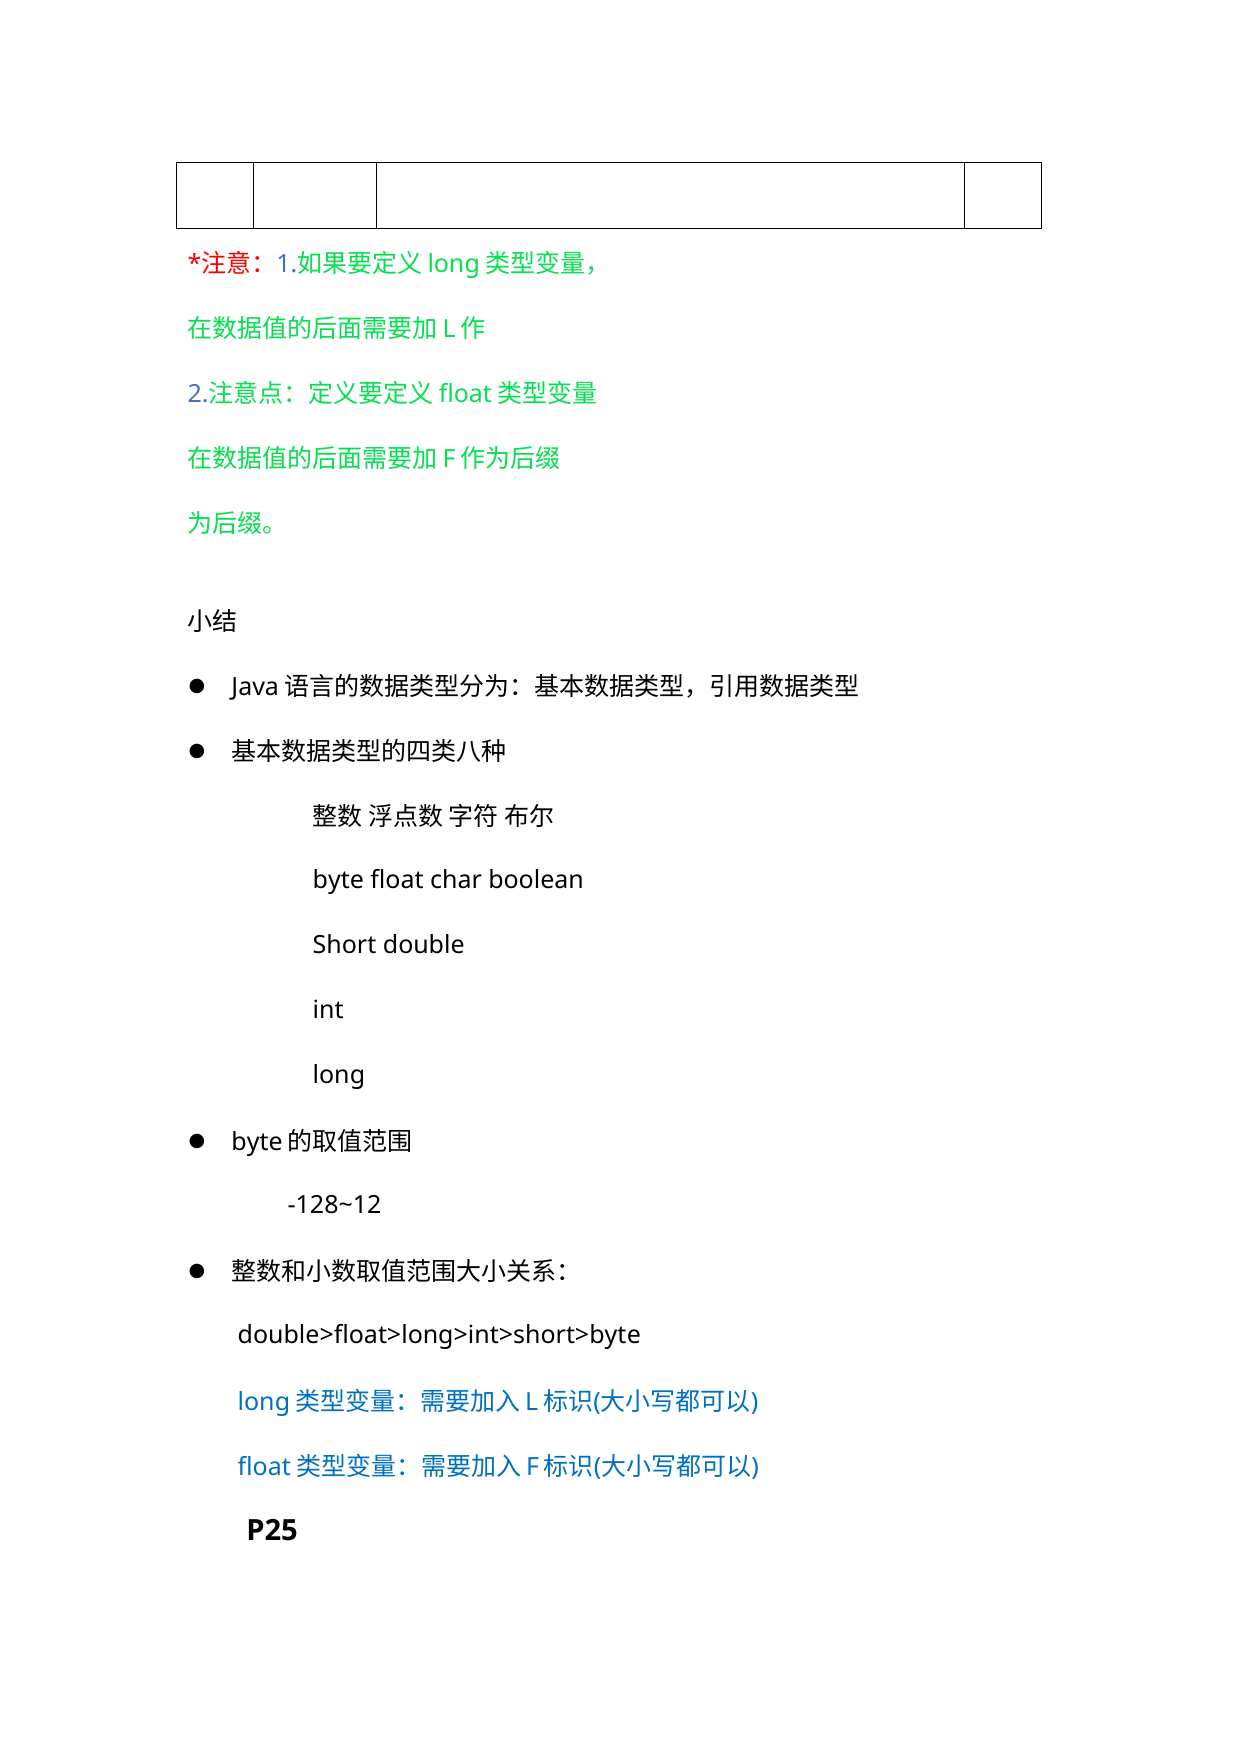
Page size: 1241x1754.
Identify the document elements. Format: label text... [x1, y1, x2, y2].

list 2.注意点：定义要定义float类型变量 [187, 359, 1053, 424]
list P25 [187, 1497, 1053, 1562]
list 在数据值的后面需要加L作 [187, 294, 1053, 359]
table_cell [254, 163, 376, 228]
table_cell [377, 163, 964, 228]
list Java语言的数据类型分为：基本数据类型，引用数据类型 [187, 652, 1053, 717]
list long [187, 1042, 1053, 1107]
list byte float char boolean [187, 847, 1053, 912]
list float类型变量：需要加入F标识(大小写都可以) [187, 1432, 1053, 1497]
text double>float>long>int>short>byte [187, 1302, 1053, 1367]
list *注意：1.如果要定义long类型变量， [187, 229, 1053, 294]
list Short double [187, 912, 1053, 977]
list int [187, 977, 1053, 1042]
list -128~12 [187, 1172, 1053, 1237]
list 整数和小数取值范围大小关系： [187, 1237, 1053, 1302]
list 在数据值的后面需要加F作为后缀 [187, 424, 1053, 489]
text 小结 [187, 587, 1053, 652]
list byte的取值范围 [187, 1107, 1053, 1172]
list long类型变量：需要加入L标识(大小写都可以) [187, 1367, 1053, 1432]
list 基本数据类型的四类八种 [187, 717, 1053, 782]
list 整数 浮点数 字符 布尔 [187, 782, 1053, 847]
text 为后缀。 [187, 489, 1053, 554]
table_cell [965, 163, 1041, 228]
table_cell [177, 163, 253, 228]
